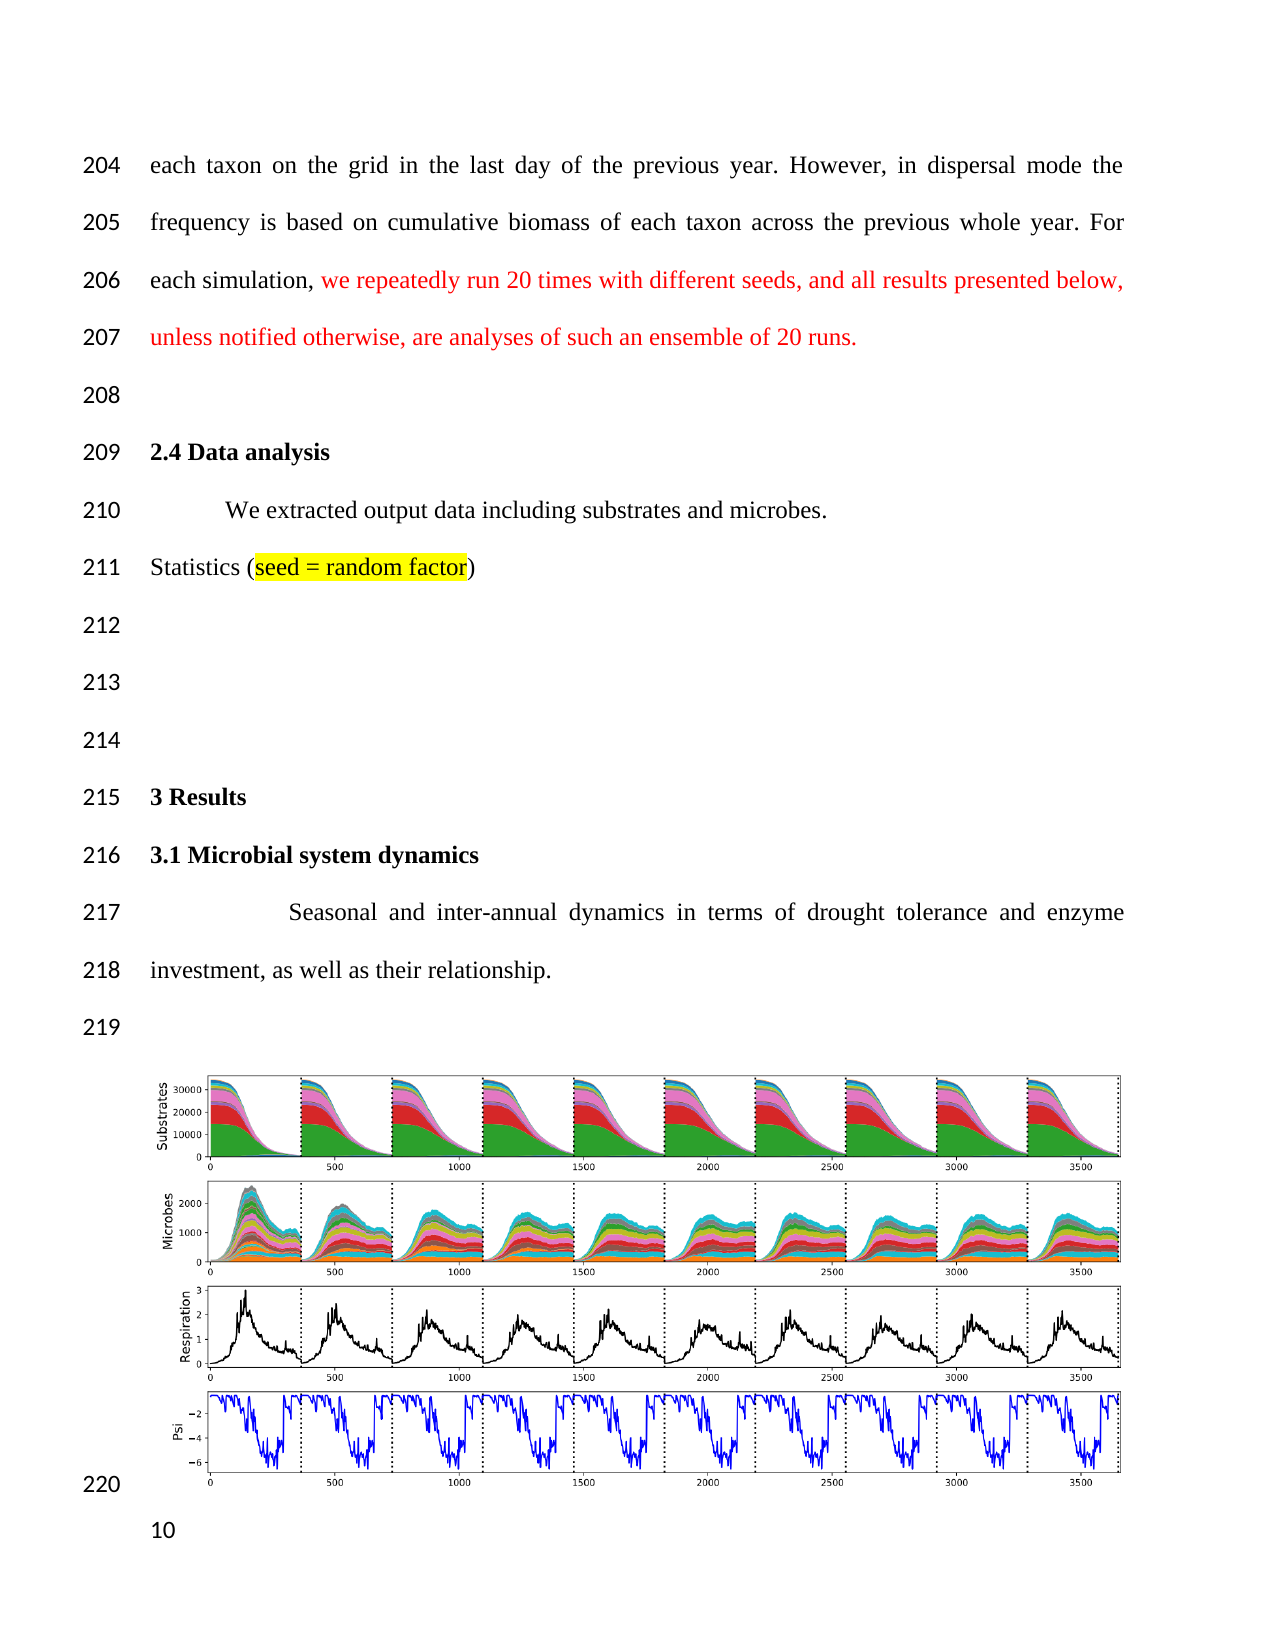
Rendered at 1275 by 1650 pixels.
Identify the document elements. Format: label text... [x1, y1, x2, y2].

text We extracted output data including substrates and microbes. [150, 495, 1125, 524]
subtitle 2.4 Data analysis [150, 437, 1125, 466]
subtitle 3 Results [150, 782, 1125, 811]
subtitle 3.1 Microbial system dynamics [150, 840, 1125, 869]
text Statistics (seed = random factor) [150, 552, 1125, 581]
text Seasonal and inter-annual dynamics in terms of drought tolerance and enzyme investment, as well as their relationship. [150, 897, 1125, 984]
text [150, 150, 1125, 351]
